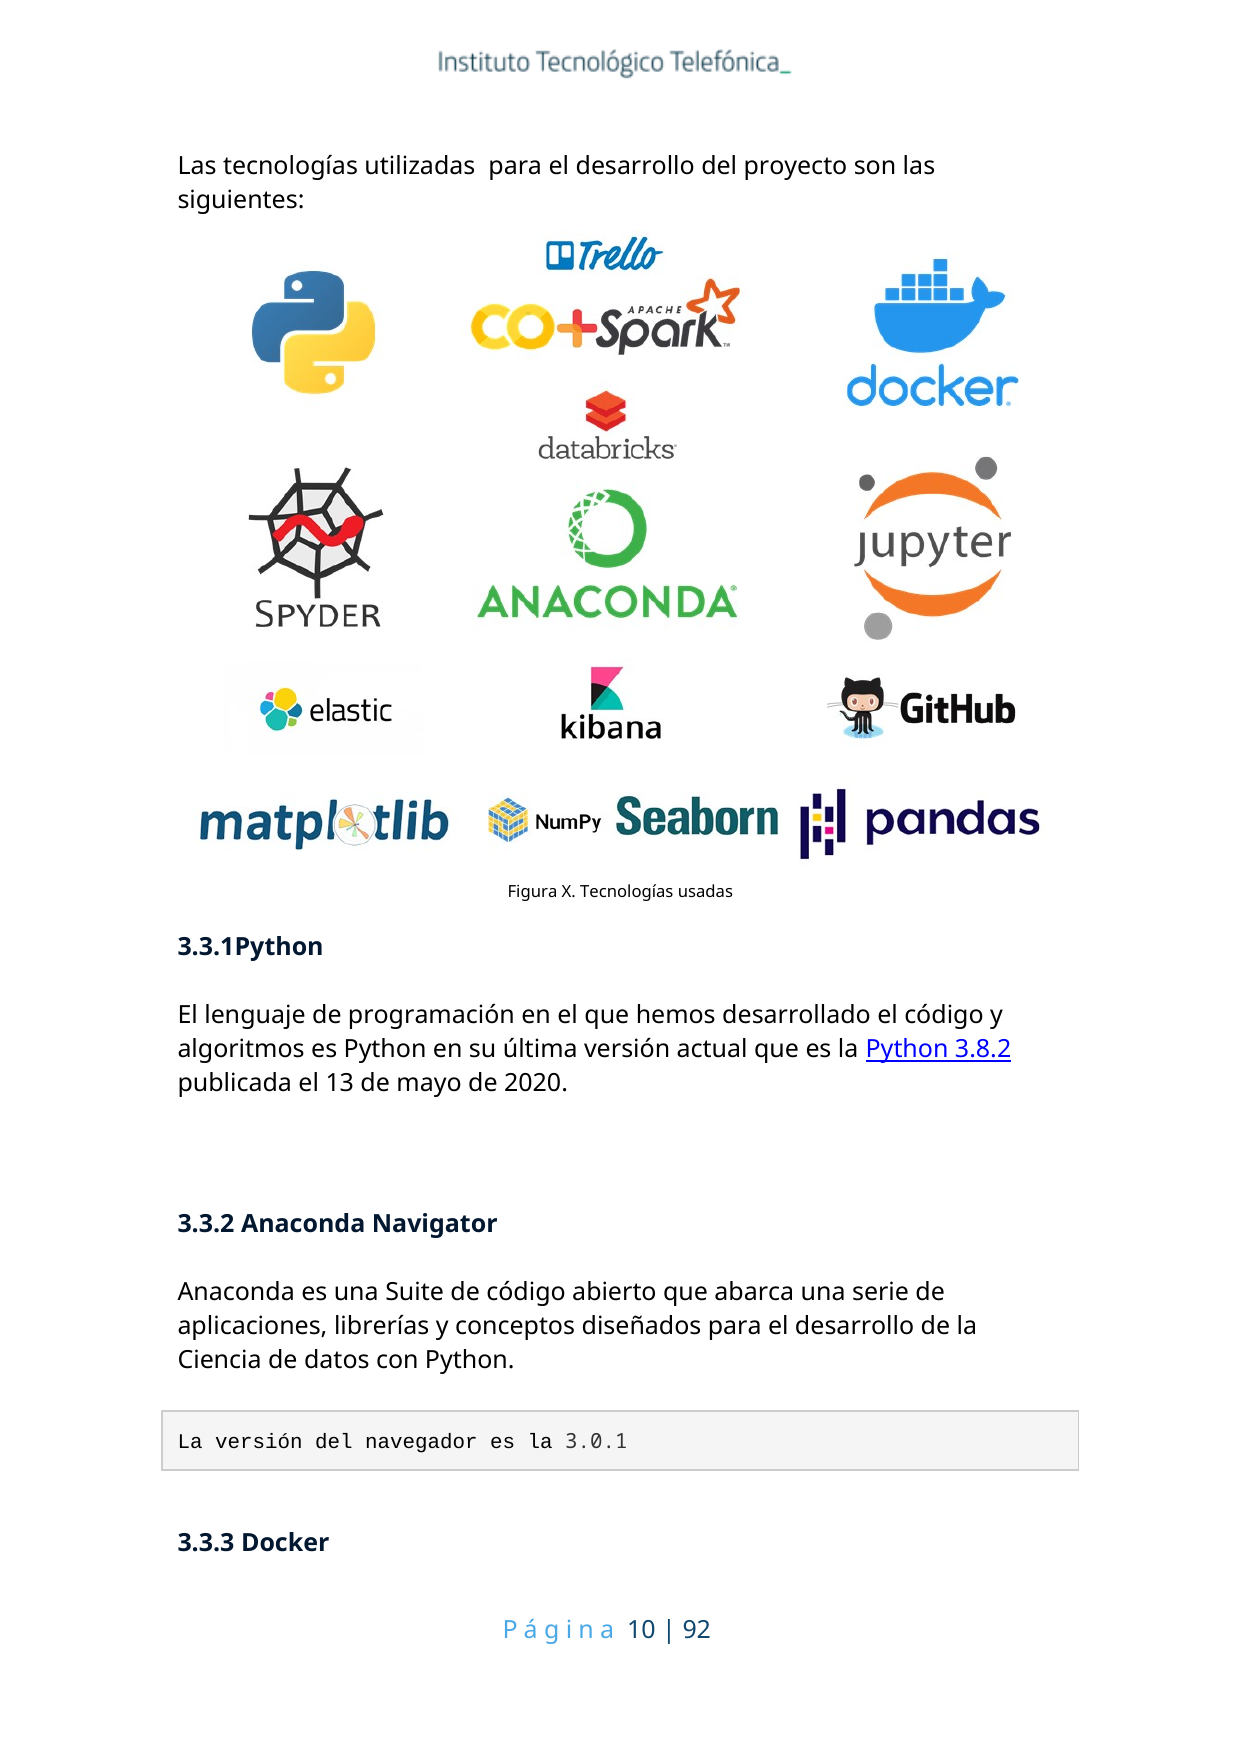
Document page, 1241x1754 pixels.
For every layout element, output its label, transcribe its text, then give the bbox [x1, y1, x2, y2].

subtitle 3.3.1Python [177, 929, 1063, 963]
text Anaconda es una Suite de código abierto que abarca una serie de aplicaciones, librerías y conceptos diseñados para el desarrollo de la Ciencia de datos con Python. [177, 1274, 1063, 1376]
text Figura X. Tecnologías usadas [177, 880, 1063, 902]
text Las tecnologías utilizadas para el desarrollo del proyecto son las siguientes: [177, 148, 1063, 215]
picture [433, 29, 807, 83]
picture [177, 215, 1063, 880]
text La versión del navegador es la 3.0.1 [163, 1412, 1078, 1469]
text El lenguaje de programación en el que hemos desarrollado el código y algoritmos es Python en su última versión actual que es la Python 3.8.2 publicada el 13 de mayo de 2020. [177, 997, 1063, 1099]
subtitle 3.3.2 Anaconda Navigator [177, 1206, 1063, 1239]
subtitle 3.3.3 Docker [177, 1524, 1063, 1559]
